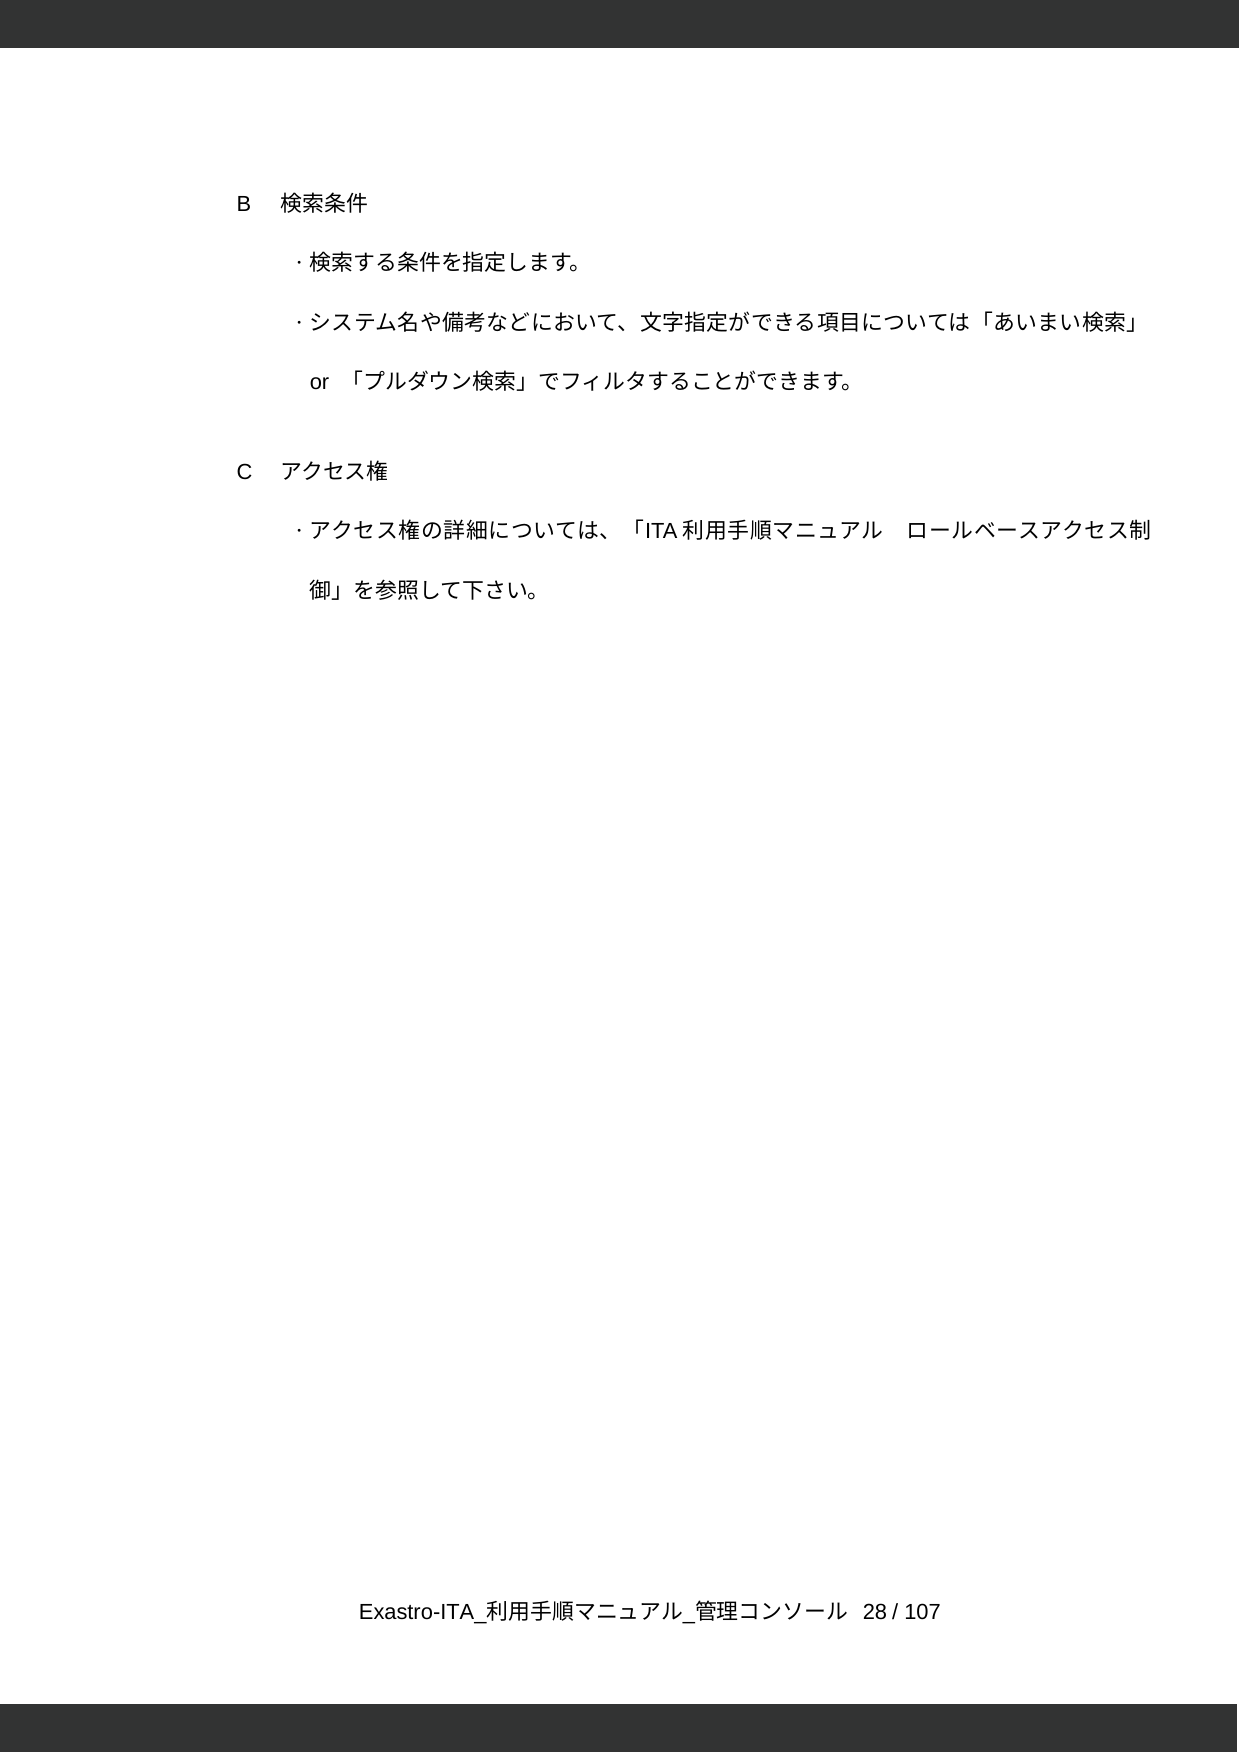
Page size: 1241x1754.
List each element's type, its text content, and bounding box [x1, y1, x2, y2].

text 検索条件 [236, 172, 1152, 231]
list アクセス権の詳細については、「ITA利用手順マニュアル ロールベースアクセス制御」を参照して下さい。 [295, 499, 1152, 618]
picture [0, 1704, 1237, 1752]
text アクセス権 [236, 440, 1152, 499]
list 検索する条件を指定します。 [295, 231, 1152, 291]
picture [0, 0, 1239, 48]
list システム名や備考などにおいて、文字指定ができる項目については「あいまい検索」 or 「プルダウン検索」でフィルタすることができます。 [295, 291, 1152, 410]
